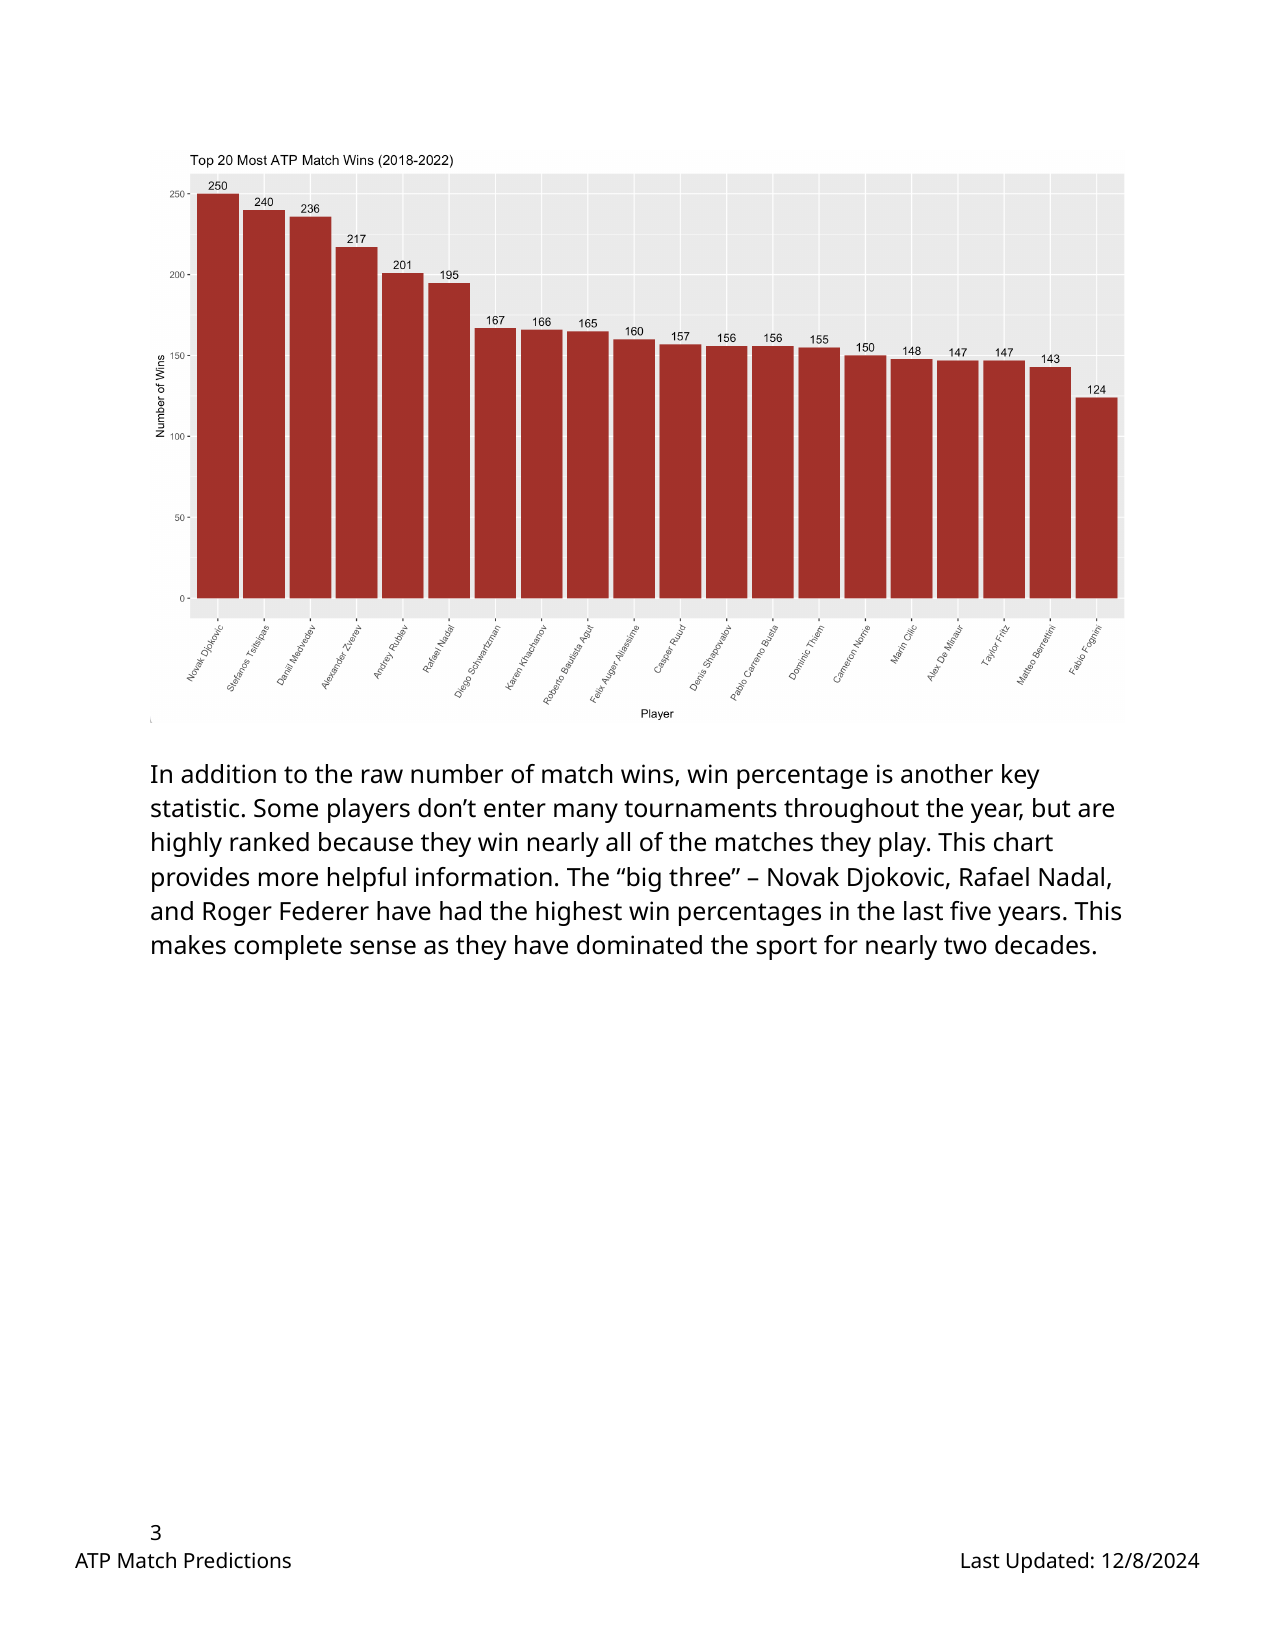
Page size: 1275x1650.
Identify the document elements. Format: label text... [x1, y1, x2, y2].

picture [150, 150, 1125, 723]
text In addition to the raw number of match wins, win percentage is another key statistic. Some players don’t enter many tournaments throughout the year, but are highly ranked because they win nearly all of the matches they play. This chart provides more helpful information. The “big three” – Novak Djokovic, Rafael Nadal, and Roger Federer have had the highest win percentages in the last five years. This makes complete sense as they have dominated the sport for nearly two decades. [150, 757, 1125, 961]
